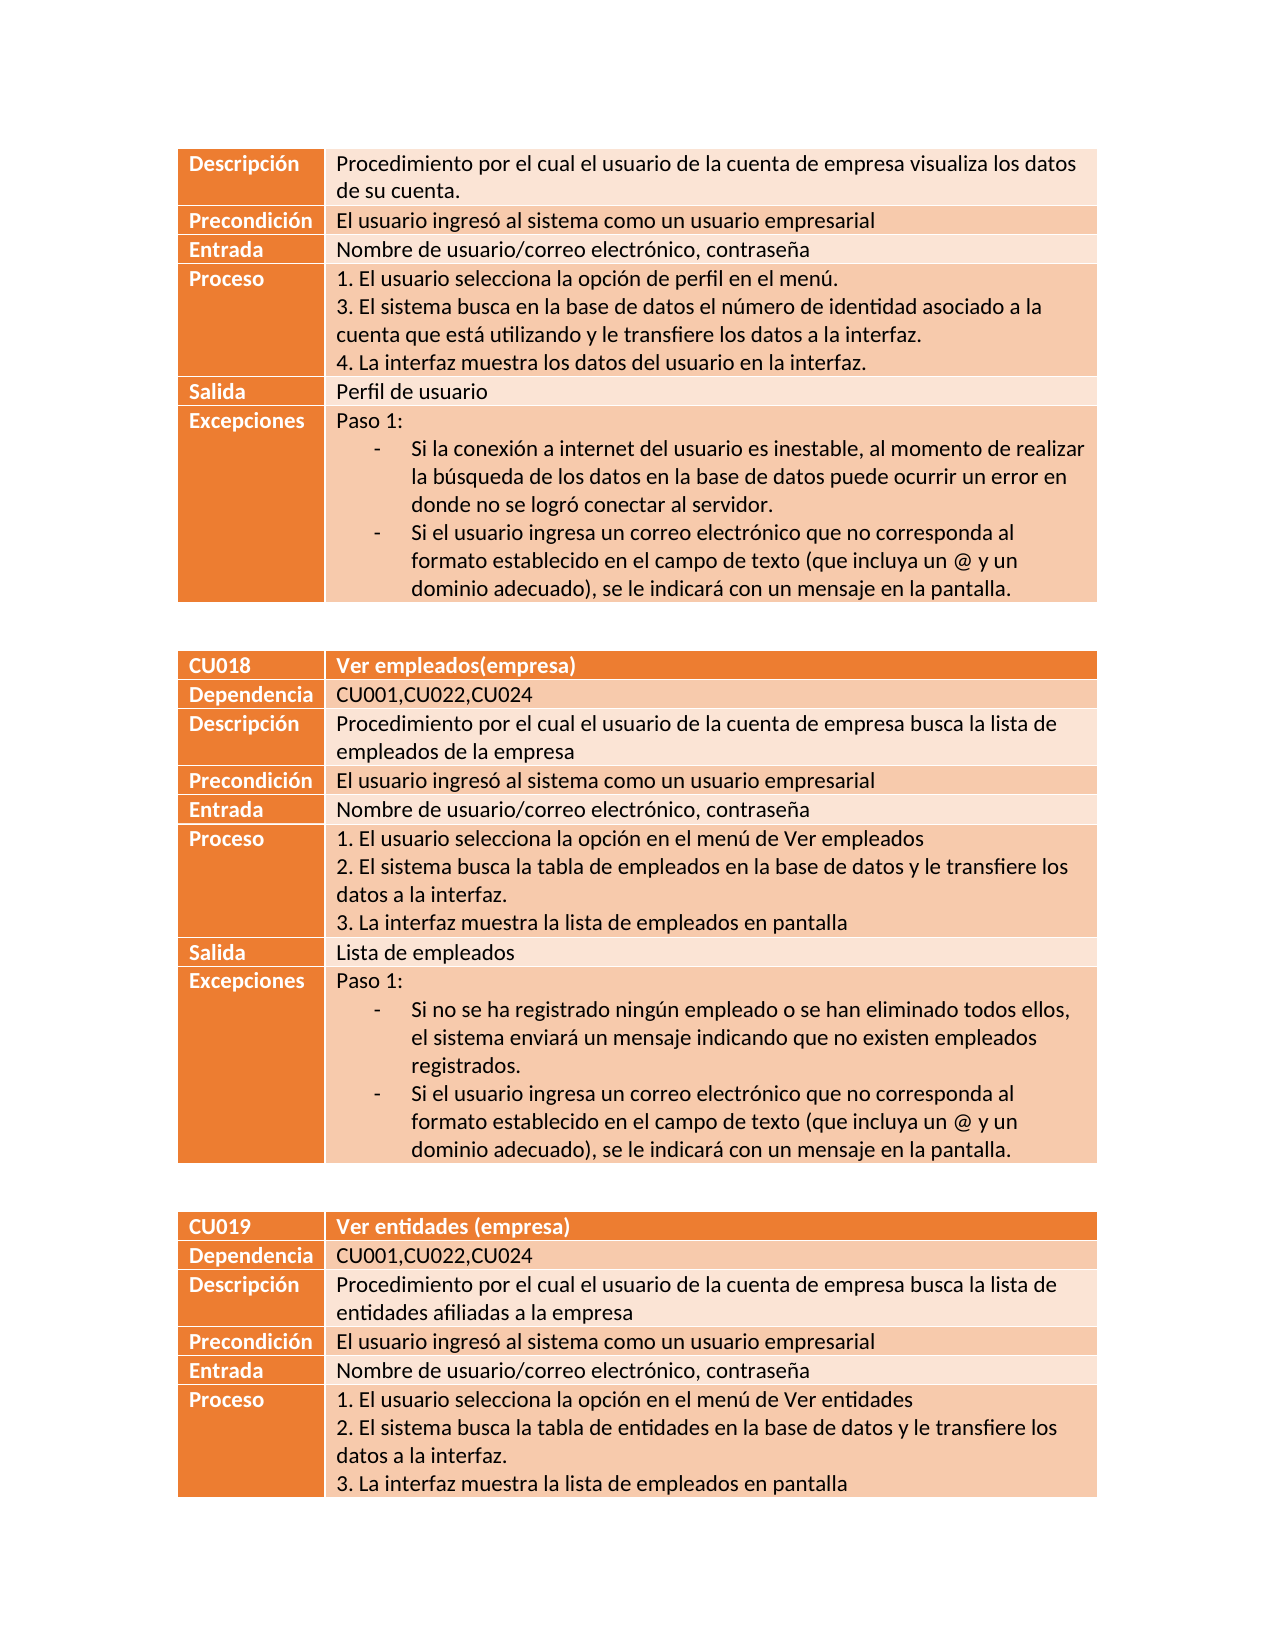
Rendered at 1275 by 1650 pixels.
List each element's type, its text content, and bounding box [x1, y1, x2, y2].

table_cell Procedimiento por el cual el usuario de la cuenta de empresa busca la lista de entidades afiliadas a la empresa [326, 1270, 1097, 1326]
table_cell Procedimiento por el cual el usuario de la cuenta de empresa visualiza los datos de su cuenta. [326, 149, 1097, 205]
table_header CU018 [178, 651, 324, 679]
table_cell Paso 1: Si la conexión a internet del usuario es inestable, al momento de realizar la búsqueda de los datos en la base de datos puede ocurrir un error en donde no se logró conectar al servidor. Si el usuario ingresa un correo electrónico que no corresponda al formato establecido en el campo de texto (que incluya un @ y un dominio adecuado), se le indicará con un mensaje en la pantalla. [326, 406, 1097, 602]
table_cell Perfil de usuario [326, 377, 1097, 405]
table_cell 1. El usuario selecciona la opción en el menú de Ver entidades 2. El sistema busca la tabla de entidades en la base de datos y le transfiere los datos a la interfaz. 3. La interfaz muestra la lista de empleados en pantalla [326, 1385, 1097, 1497]
table_cell Paso 1: Si no se ha registrado ningún empleado o se han eliminado todos ellos, el sistema enviará un mensaje indicando que no existen empleados registrados. Si el usuario ingresa un correo electrónico que no corresponda al formato establecido en el campo de texto (que incluya un @ y un dominio adecuado), se le indicará con un mensaje en la pantalla. [326, 967, 1097, 1163]
table_cell Precondición [178, 1327, 324, 1355]
table_cell El usuario ingresó al sistema como un usuario empresarial [326, 766, 1097, 794]
table_cell Entrada [178, 795, 324, 823]
table_cell Nombre de usuario/correo electrónico, contraseña [326, 1356, 1097, 1384]
table_cell Descripción [178, 149, 324, 205]
table_cell Dependencia [178, 1241, 324, 1269]
table_cell 1. El usuario selecciona la opción de perfil en el menú. 3. El sistema busca en la base de datos el número de identidad asociado a la cuenta que está utilizando y le transfiere los datos a la interfaz. 4. La interfaz muestra los datos del usuario en la interfaz. [326, 264, 1097, 376]
table_cell Excepciones [178, 406, 324, 602]
table_cell Proceso [178, 825, 324, 937]
table_cell Procedimiento por el cual el usuario de la cuenta de empresa busca la lista de empleados de la empresa [326, 709, 1097, 765]
table_cell Nombre de usuario/correo electrónico, contraseña [326, 235, 1097, 263]
table_cell Dependencia [178, 680, 324, 708]
table_cell Descripción [178, 709, 324, 765]
table_header CU019 [178, 1212, 324, 1240]
table_cell El usuario ingresó al sistema como un usuario empresarial [326, 1327, 1097, 1355]
table_cell Salida [178, 377, 324, 405]
table_cell Precondición [178, 766, 324, 794]
table_cell Excepciones [178, 967, 324, 1163]
table_cell Proceso [178, 1385, 324, 1497]
table_cell Precondición [178, 206, 324, 234]
table_cell Proceso [178, 264, 324, 376]
table_cell CU001,CU022,CU024 [326, 680, 1097, 708]
table_cell Nombre de usuario/correo electrónico, contraseña [326, 795, 1097, 823]
table_cell El usuario ingresó al sistema como un usuario empresarial [326, 206, 1097, 234]
table_header Ver entidades (empresa) [326, 1212, 1097, 1240]
table_cell Entrada [178, 1356, 324, 1384]
table_cell CU001,CU022,CU024 [326, 1241, 1097, 1269]
table_cell Salida [178, 938, 324, 966]
table_cell Lista de empleados [326, 938, 1097, 966]
table_header Ver empleados(empresa) [326, 651, 1097, 679]
table_cell Descripción [178, 1270, 324, 1326]
table_cell Entrada [178, 235, 324, 263]
table_cell 1. El usuario selecciona la opción en el menú de Ver empleados 2. El sistema busca la tabla de empleados en la base de datos y le transfiere los datos a la interfaz. 3. La interfaz muestra la lista de empleados en pantalla [326, 825, 1097, 937]
